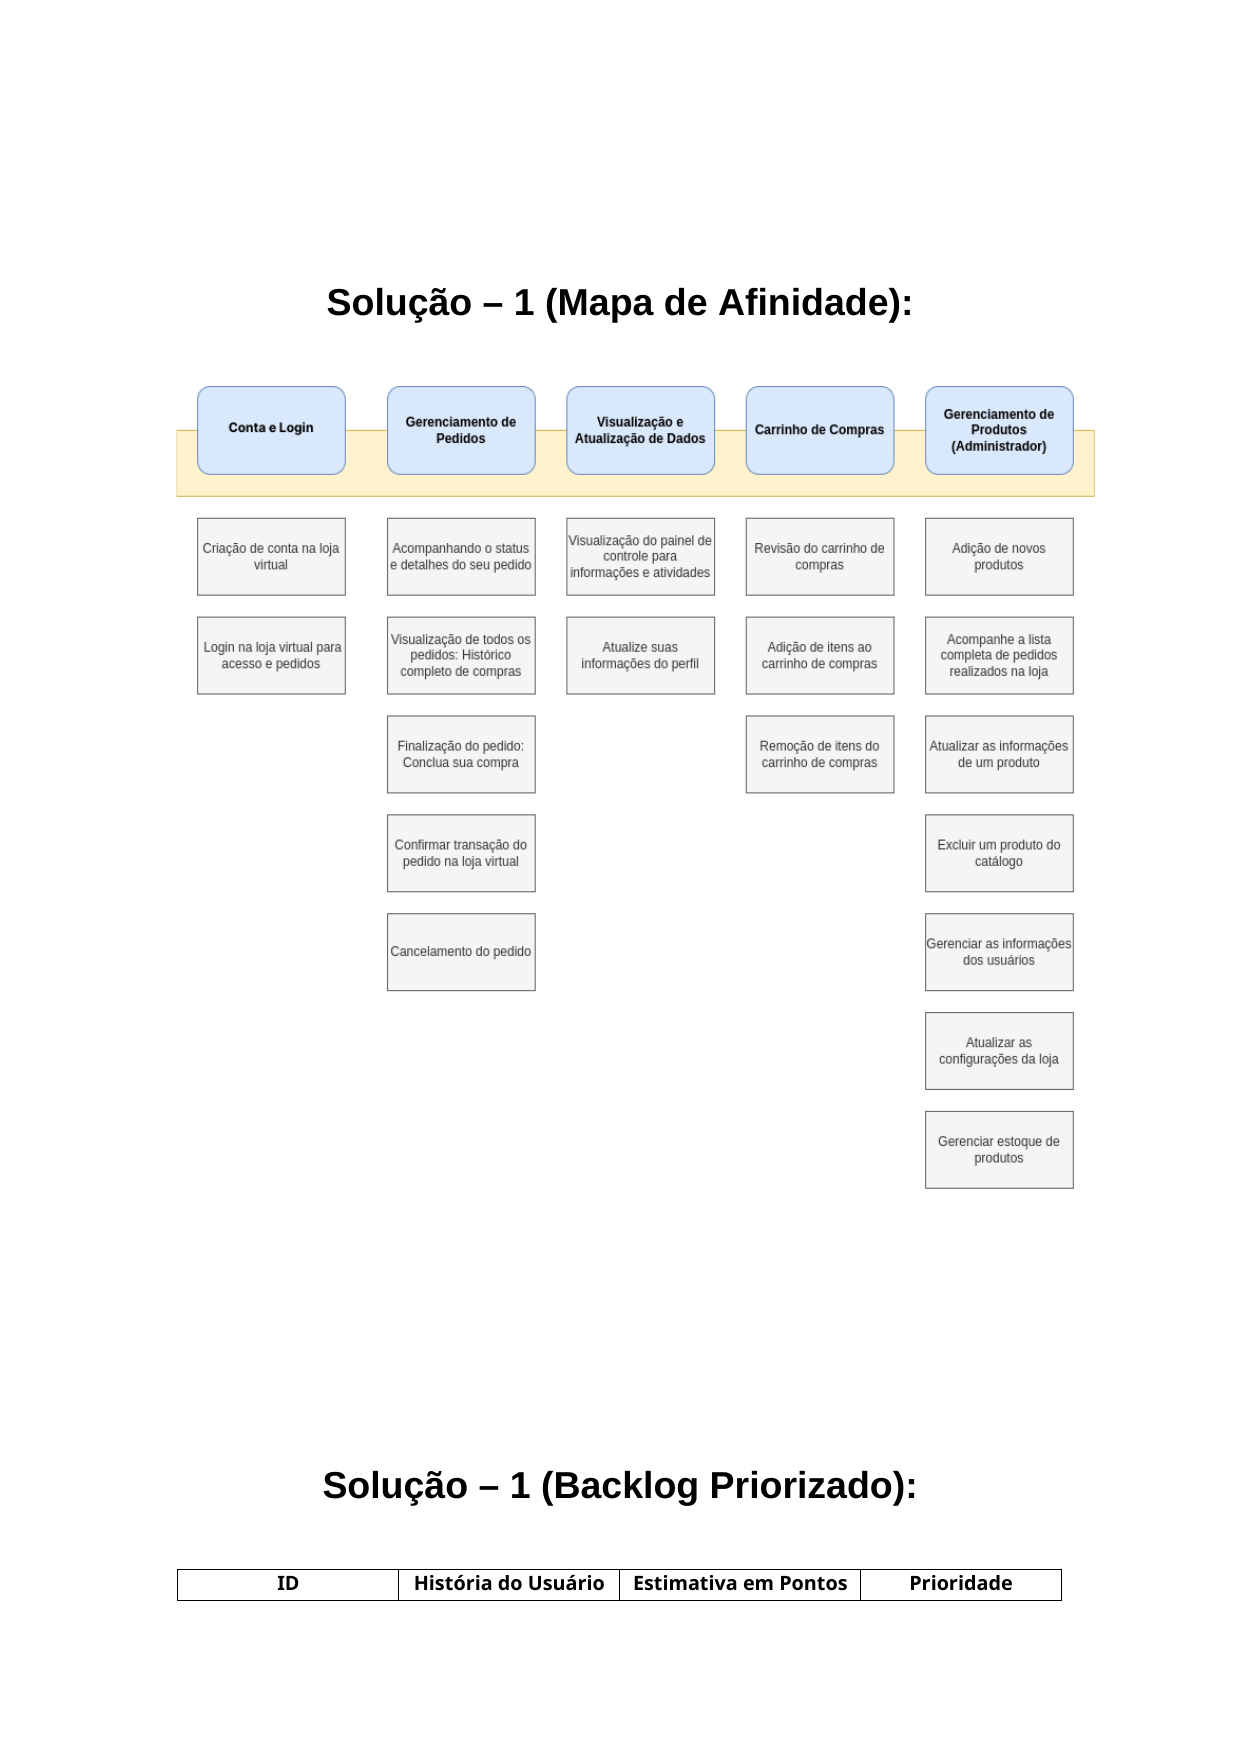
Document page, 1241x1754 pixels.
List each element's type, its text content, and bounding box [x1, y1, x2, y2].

subtitle Solução – 1 (Backlog Priorizado): [177, 1463, 1063, 1553]
table_header Estimativa em Pontos [620, 1570, 860, 1600]
subtitle Solução – 1 (Mapa de Afinidade): [177, 281, 1063, 370]
table_header Prioridade [861, 1570, 1061, 1600]
table_header ID [178, 1570, 398, 1600]
picture [176, 386, 1095, 1190]
table_header História do Usuário [399, 1570, 619, 1600]
